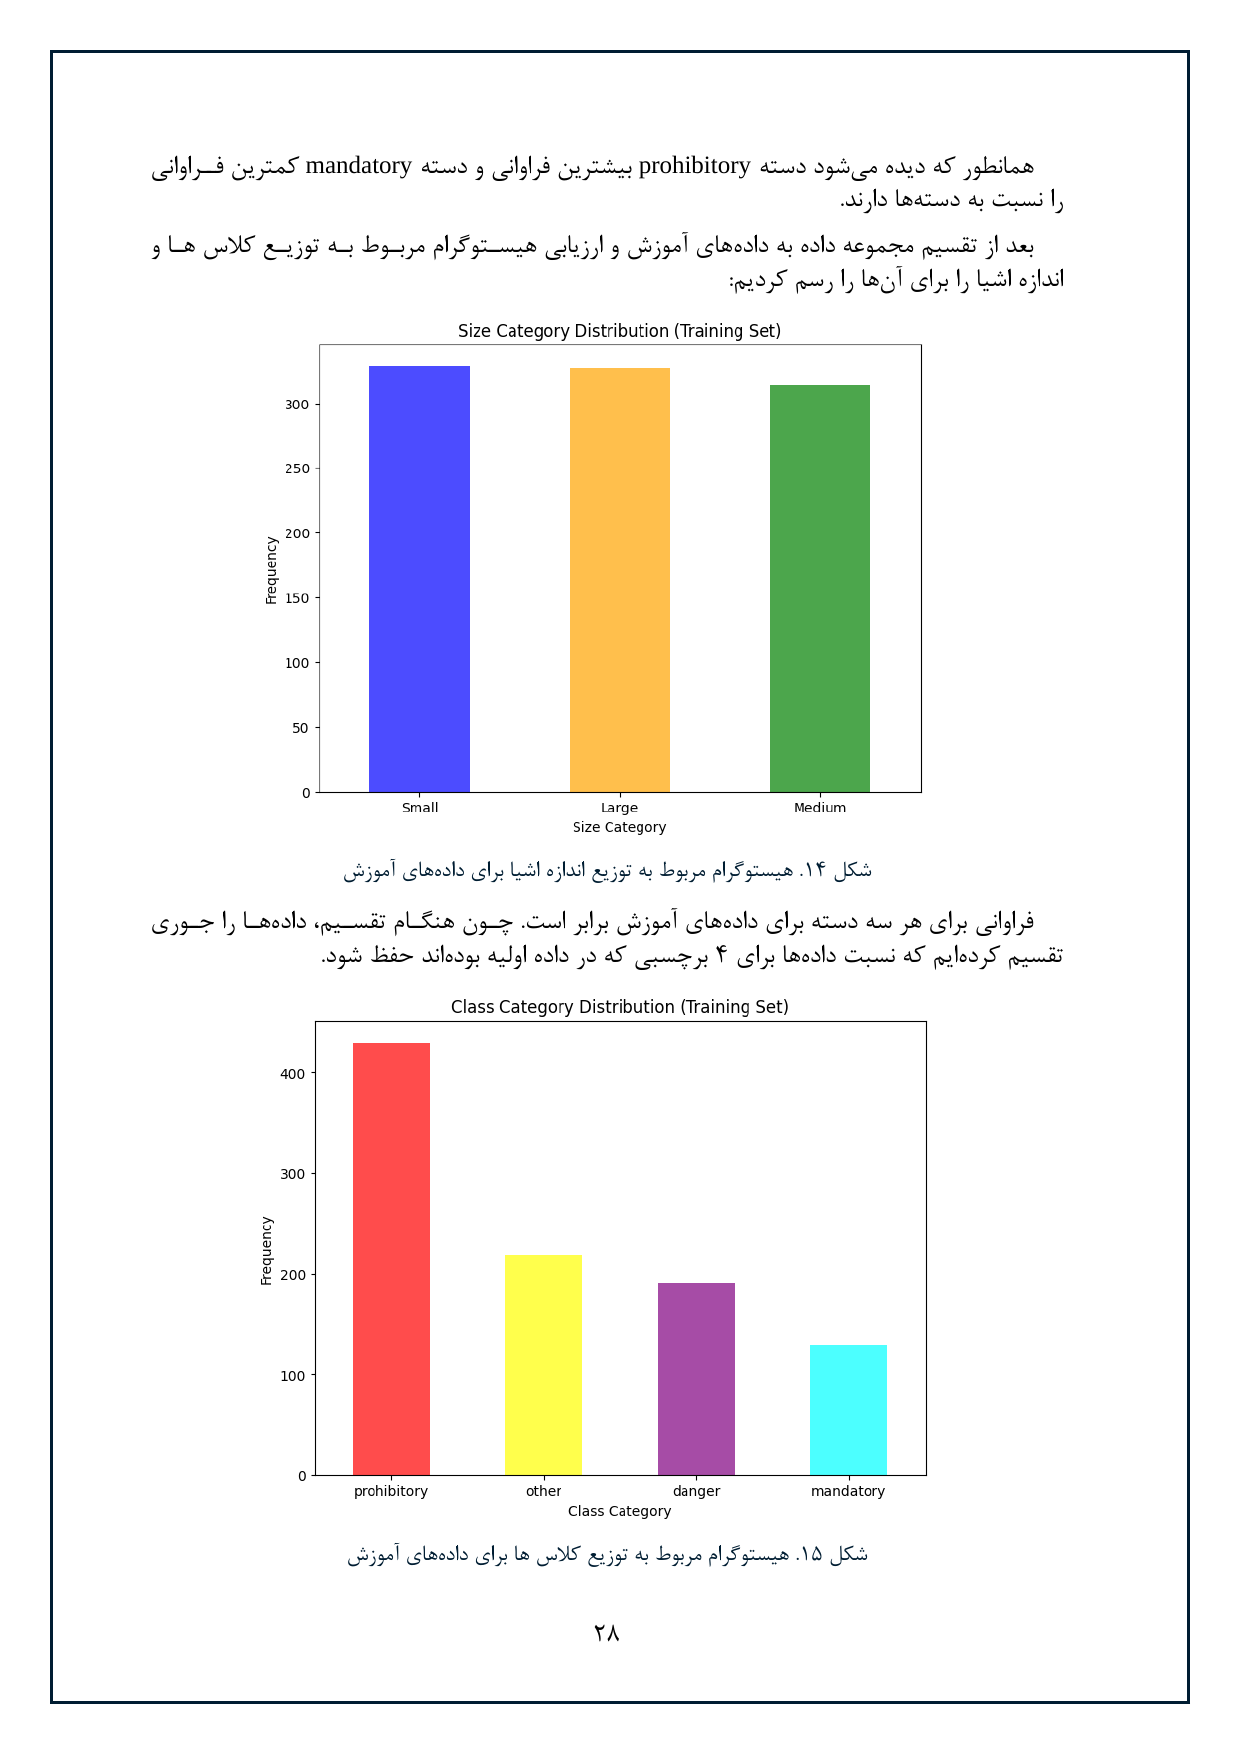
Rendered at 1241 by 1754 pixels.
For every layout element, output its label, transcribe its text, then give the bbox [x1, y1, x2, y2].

text شکل 14. هیستوگرام مربوط به توزیع اندازه اشیا برای داده‌های آموزش [150, 860, 1063, 885]
picture [250, 989, 934, 1527]
picture [255, 313, 929, 843]
text همانطور که دیده می‌شود دسته prohibitory بیشترین فراوانی و دسته mandatory کمترین فراوانی را نسبت به دسته‌ها دارند. [150, 150, 1063, 217]
text شکل 15. هیستوگرام مربوط به توزیع کلاس ها برای داده‌های آموزش [150, 1543, 1063, 1568]
text فراوانی برای هر سه دسته برای داده‌های آموزش برابر است. چون هنگام تقسیم، داده‌ها را جوری تقسیم کرده‌ایم که نسبت داده‌ها برای ۴ برچسبی که در داده اولیه بوده‌اند حفظ شود. [150, 910, 1063, 972]
text بعد از تقسیم مجموعه داده به داده‌های آموزش و ارزیابی هیستوگرام مربوط به توزیع کلاس ها و اندازه اشیا را برای آن‌ها را رسم کردیم: [150, 234, 1063, 296]
